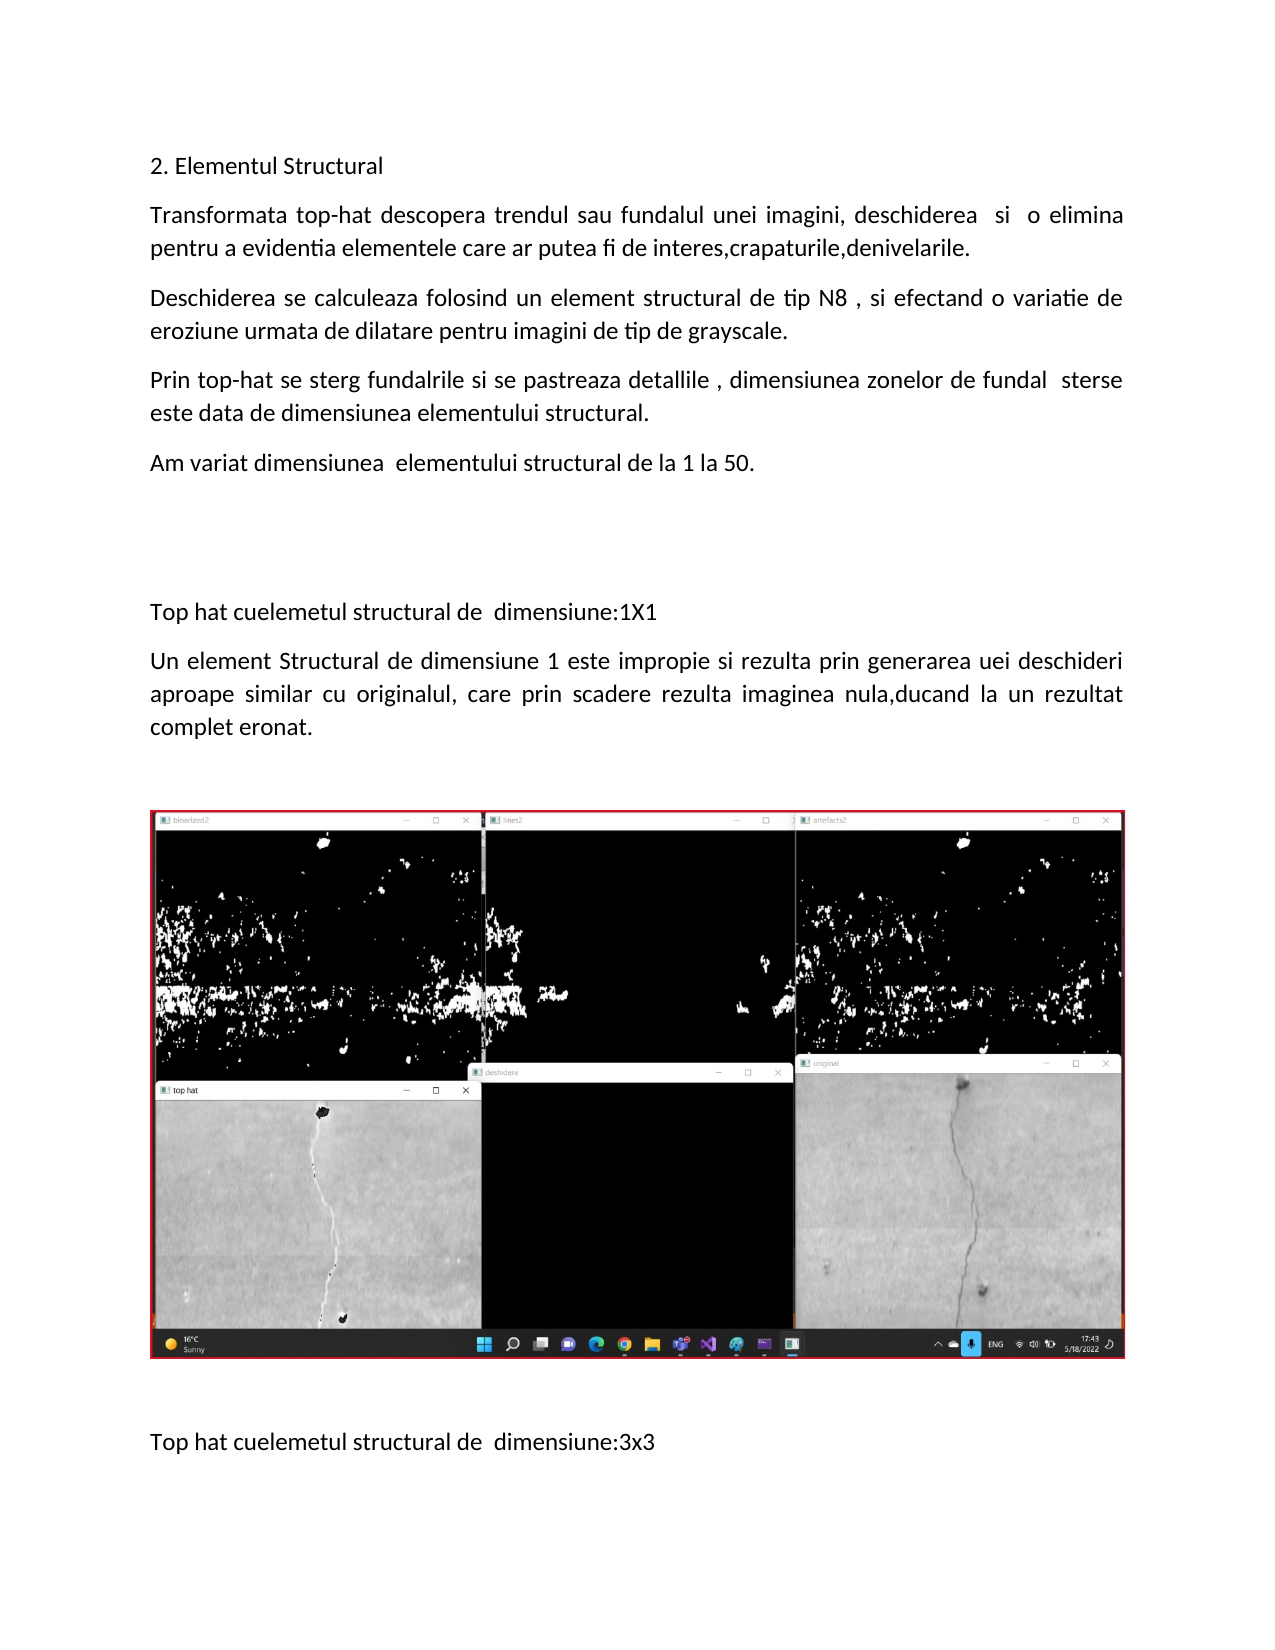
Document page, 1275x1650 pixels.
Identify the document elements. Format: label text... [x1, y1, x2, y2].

picture [150, 810, 1125, 1359]
text Am variat dimensiunea elementului structural de la 1 la 50. [150, 447, 1125, 478]
text Top hat cuelemetul structural de dimensiune:1X1 [150, 596, 1125, 626]
text Deschiderea se calculeaza folosind un element structural de tip N8 , si efectand o variatie de eroziune urmata de dilatare pentru imagini de tip de grayscale. [150, 282, 1125, 346]
text Transformata top-hat descopera trendul sau fundalul unei imagini, deschiderea si o elimina pentru a evidentia elementele care ar putea fi de interes,crapaturile,denivelarile. [150, 199, 1125, 263]
text Top hat cuelemetul structural de dimensiune:3x3 [150, 1427, 1125, 1457]
text Un element Structural de dimensiune 1 este impropie si rezulta prin generarea uei deschideri aproape similar cu originalul, care prin scadere rezulta imaginea nula,ducand la un rezultat complet eronat. [150, 645, 1125, 742]
text 2. Elementul Structural [150, 150, 1125, 181]
text Prin top-hat se sterg fundalrile si se pastreaza detallile , dimensiunea zonelor de fundal sterse este data de dimensiunea elementului structural. [150, 364, 1125, 428]
